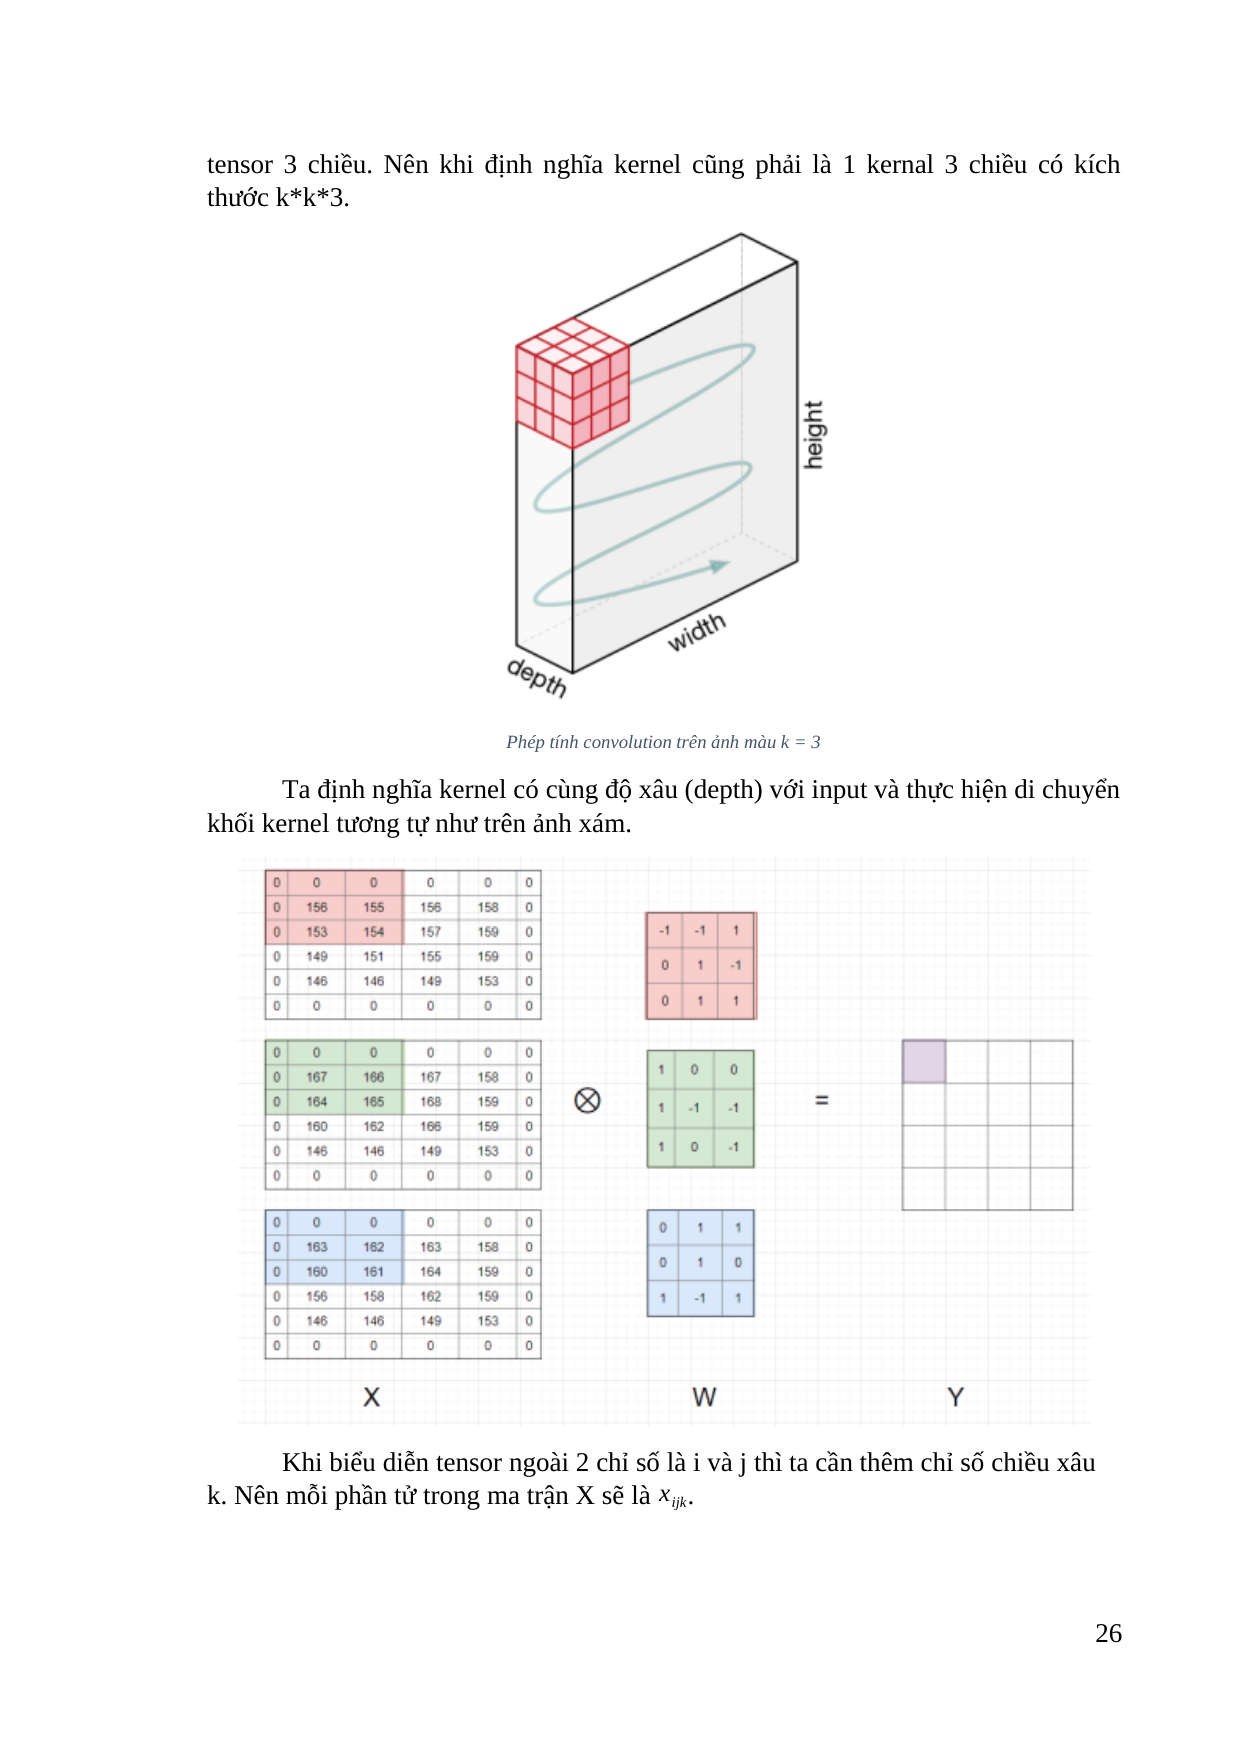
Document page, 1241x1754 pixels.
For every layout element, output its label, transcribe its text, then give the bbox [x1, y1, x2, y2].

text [207, 148, 1122, 212]
text Ta định nghĩa kernel có cùng độ xâu (depth) với input và thực hiện di chuyển khối kernel tương tự như trên ảnh xám. [207, 773, 1122, 838]
text Khi biểu diễn tensor ngoài 2 chỉ số là i và j thì ta cần thêm chỉ số chiều xâu k. Nên mỗi phần tử trong ma trận X sẽ là . [207, 1446, 1122, 1511]
picture [495, 231, 834, 712]
picture [237, 857, 1091, 1427]
text Phép tính convolution trên ảnh màu k = 3 [207, 731, 1122, 752]
